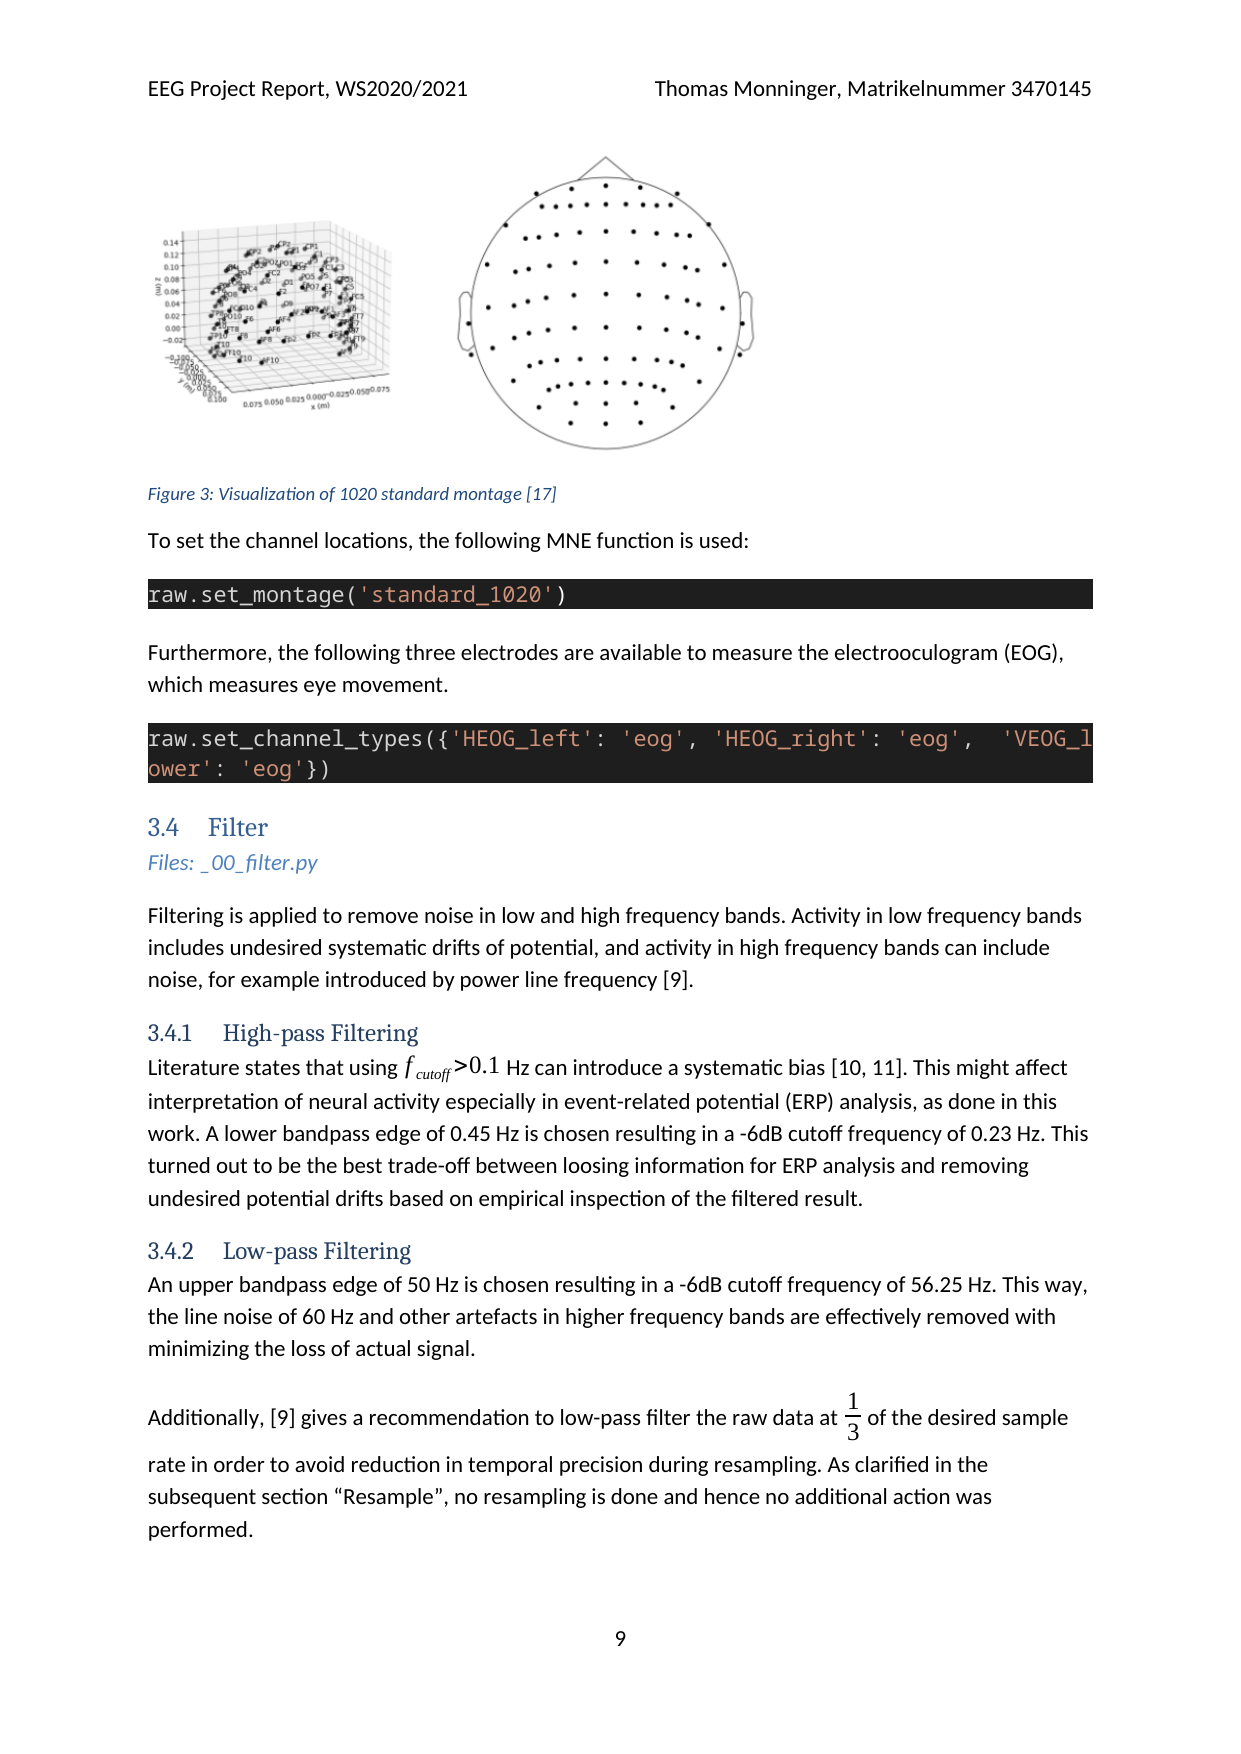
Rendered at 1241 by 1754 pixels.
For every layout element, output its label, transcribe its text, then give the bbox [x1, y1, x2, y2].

text Additionally, [9] gives a recommendation to low-pass filter the raw data at of the desired sample rate in order to avoid reduction in temporal precision during resampling. As clarified in the subsequent section “Resample”, no resampling is done and hence no additional action was performed. [148, 1387, 1093, 1543]
text raw.set_montage('standard_1020') [148, 579, 1093, 609]
text Furthermore, the following three electrodes are available to measure the electrooculogram (EOG), which measures eye movement. [148, 638, 1093, 698]
subtitle Filter [148, 812, 1093, 844]
text Filtering is applied to remove noise in low and high frequency bands. Activity in low frequency bands includes undesired systematic drifts of potential, and activity in high frequency bands can include noise, for example introduced by power line frequency [9]. [148, 901, 1093, 994]
subtitle High-pass Filtering [148, 1019, 1093, 1047]
text To set the channel locations, the following MNE function is used: [148, 526, 1093, 554]
text An upper bandpass edge of 50 Hz is chosen resulting in a -6dB cutoff frequency of 56.25 Hz. This way, the line noise of 60 Hz and other artefacts in higher frequency bands are effectively removed with minimizing the loss of actual signal. [148, 1270, 1093, 1362]
text Literature states that using Hz can introduce a systematic bias [10, 11]. This might affect interpretation of neural activity especially in event-related potential (ERP) analysis, as done in this work. A lower bandpass edge of 0.45 Hz is chosen resulting in a -6dB cutoff frequency of 0.23 Hz. This turned out to be the best trade-off between loosing information for ERP analysis and removing undesired potential drifts based on empirical inspection of the filtered result. [148, 1052, 1093, 1212]
text Files: _00_filter.py [148, 848, 1093, 876]
text raw.set_channel_types({'HEOG_left': 'eog', 'HEOG_right': 'eog', 'VEOG_lower': 'eog'}) [148, 723, 1093, 783]
subtitle Low-pass Filtering [148, 1237, 1093, 1266]
text Figure 3: Visualization of 1020 standard montage [17] [148, 482, 1093, 505]
